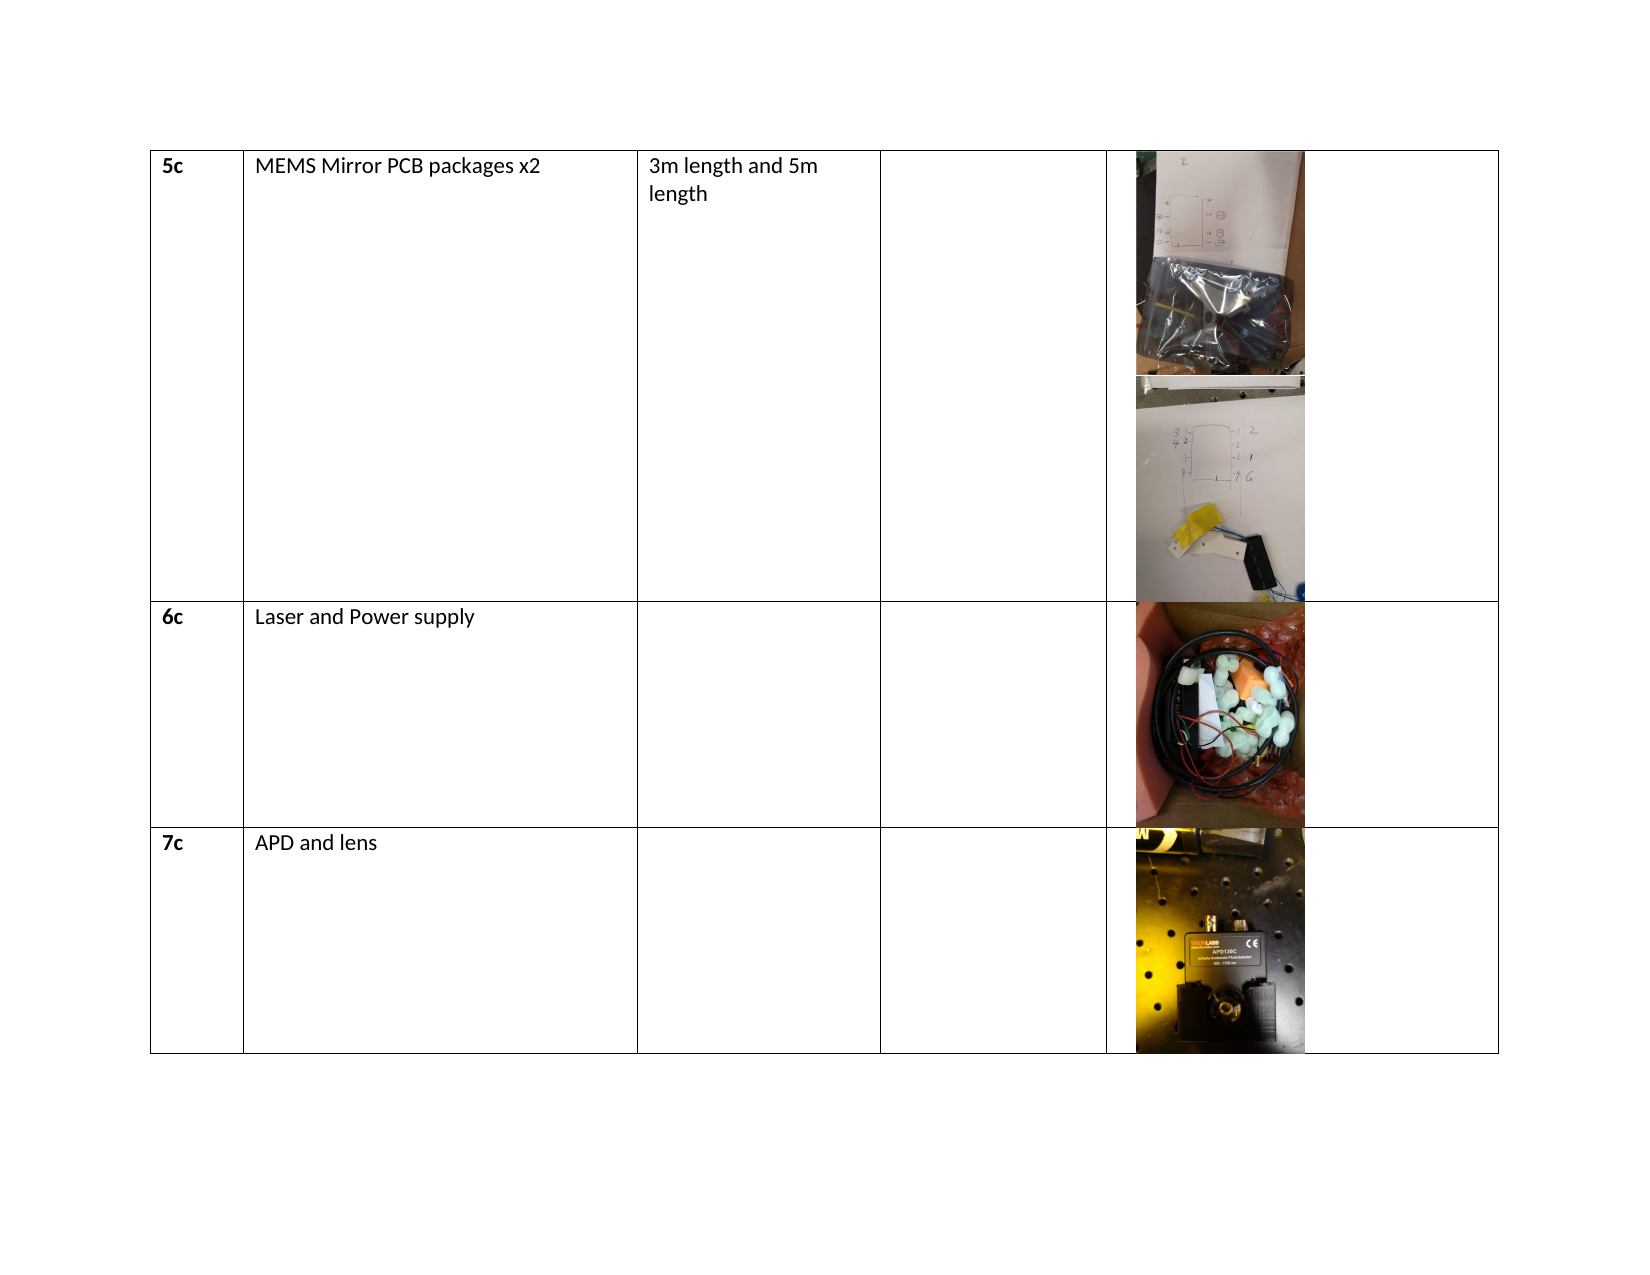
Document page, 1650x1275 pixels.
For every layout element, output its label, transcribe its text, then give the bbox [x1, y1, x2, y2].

table_cell [1305, 828, 1498, 1053]
table_cell [881, 602, 1106, 827]
table_cell [881, 151, 1106, 601]
table_cell Laser and Power supply [244, 602, 637, 827]
table_cell 3m length and 5m length [638, 151, 880, 601]
table_cell APD and lens [244, 828, 637, 1053]
table_cell [1107, 151, 1498, 601]
table_cell [638, 602, 880, 827]
table_cell [638, 828, 880, 1053]
table_cell [1107, 828, 1136, 1053]
table_cell MEMS Mirror PCB packages x2 [244, 151, 637, 601]
table_cell 7c [151, 828, 243, 1053]
table_cell [1107, 602, 1136, 827]
table_cell 5c [151, 151, 243, 601]
table_cell [881, 828, 1106, 1053]
table_cell [1305, 602, 1498, 827]
table_cell 6c [151, 602, 243, 827]
